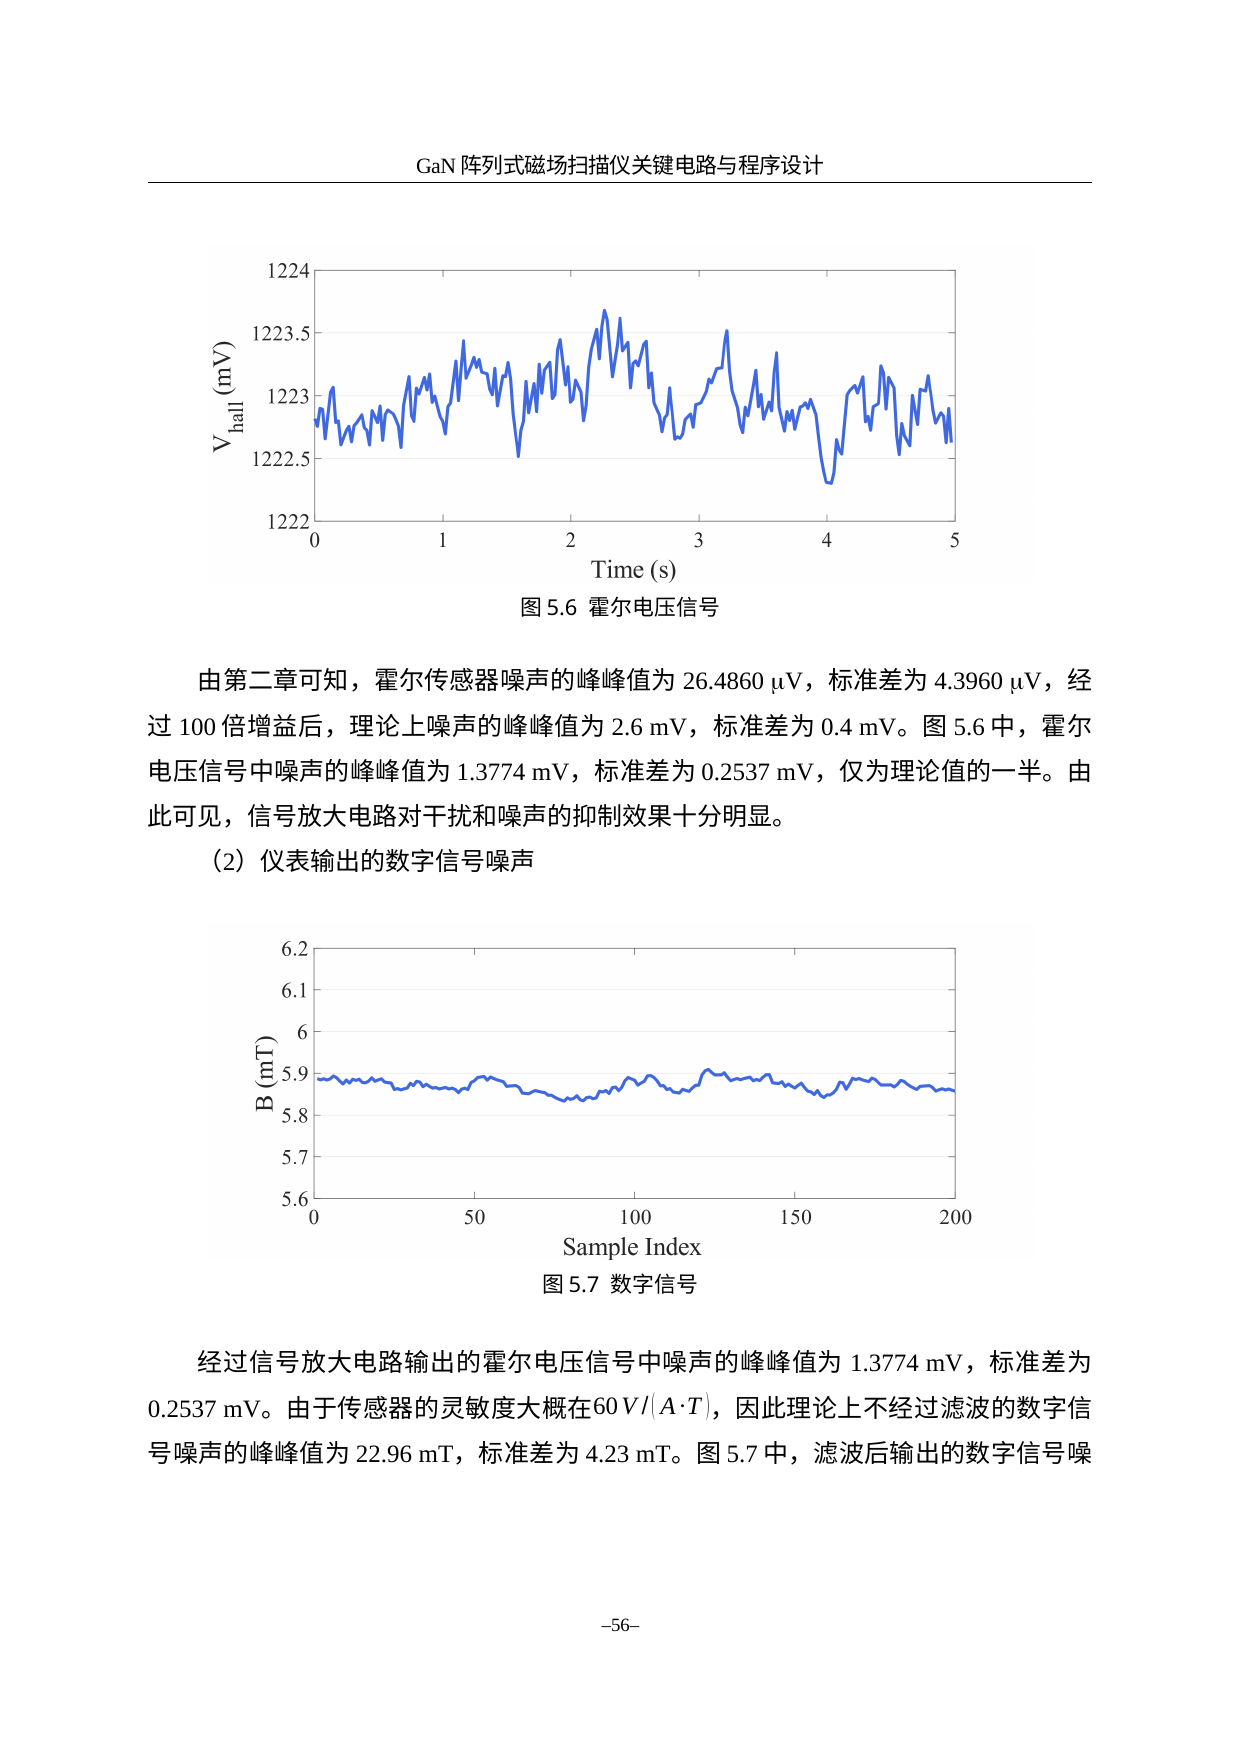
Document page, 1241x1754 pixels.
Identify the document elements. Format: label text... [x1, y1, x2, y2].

text 图5.6 霍尔电压信号 [148, 589, 1092, 621]
text （2）仪表输出的数字信号噪声 [148, 842, 1092, 878]
text 由第二章可知，霍尔传感器噪声的峰峰值为26.4860 V，标准差为4.3960 V，经过100倍增益后，理论上噪声的峰峰值为2.6 mV，标准差为0.4 mV。图5.6中，霍尔电压信号中噪声的峰峰值为1.3774 mV，标准差为0.2537 mV，仅为理论值的一半。由此可见，信号放大电路对干扰和噪声的抑制效果十分明显。 [148, 661, 1092, 833]
picture [206, 923, 1034, 1260]
picture [206, 245, 1034, 583]
text 图5.7 数字信号 [148, 1267, 1092, 1299]
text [148, 1343, 1092, 1469]
